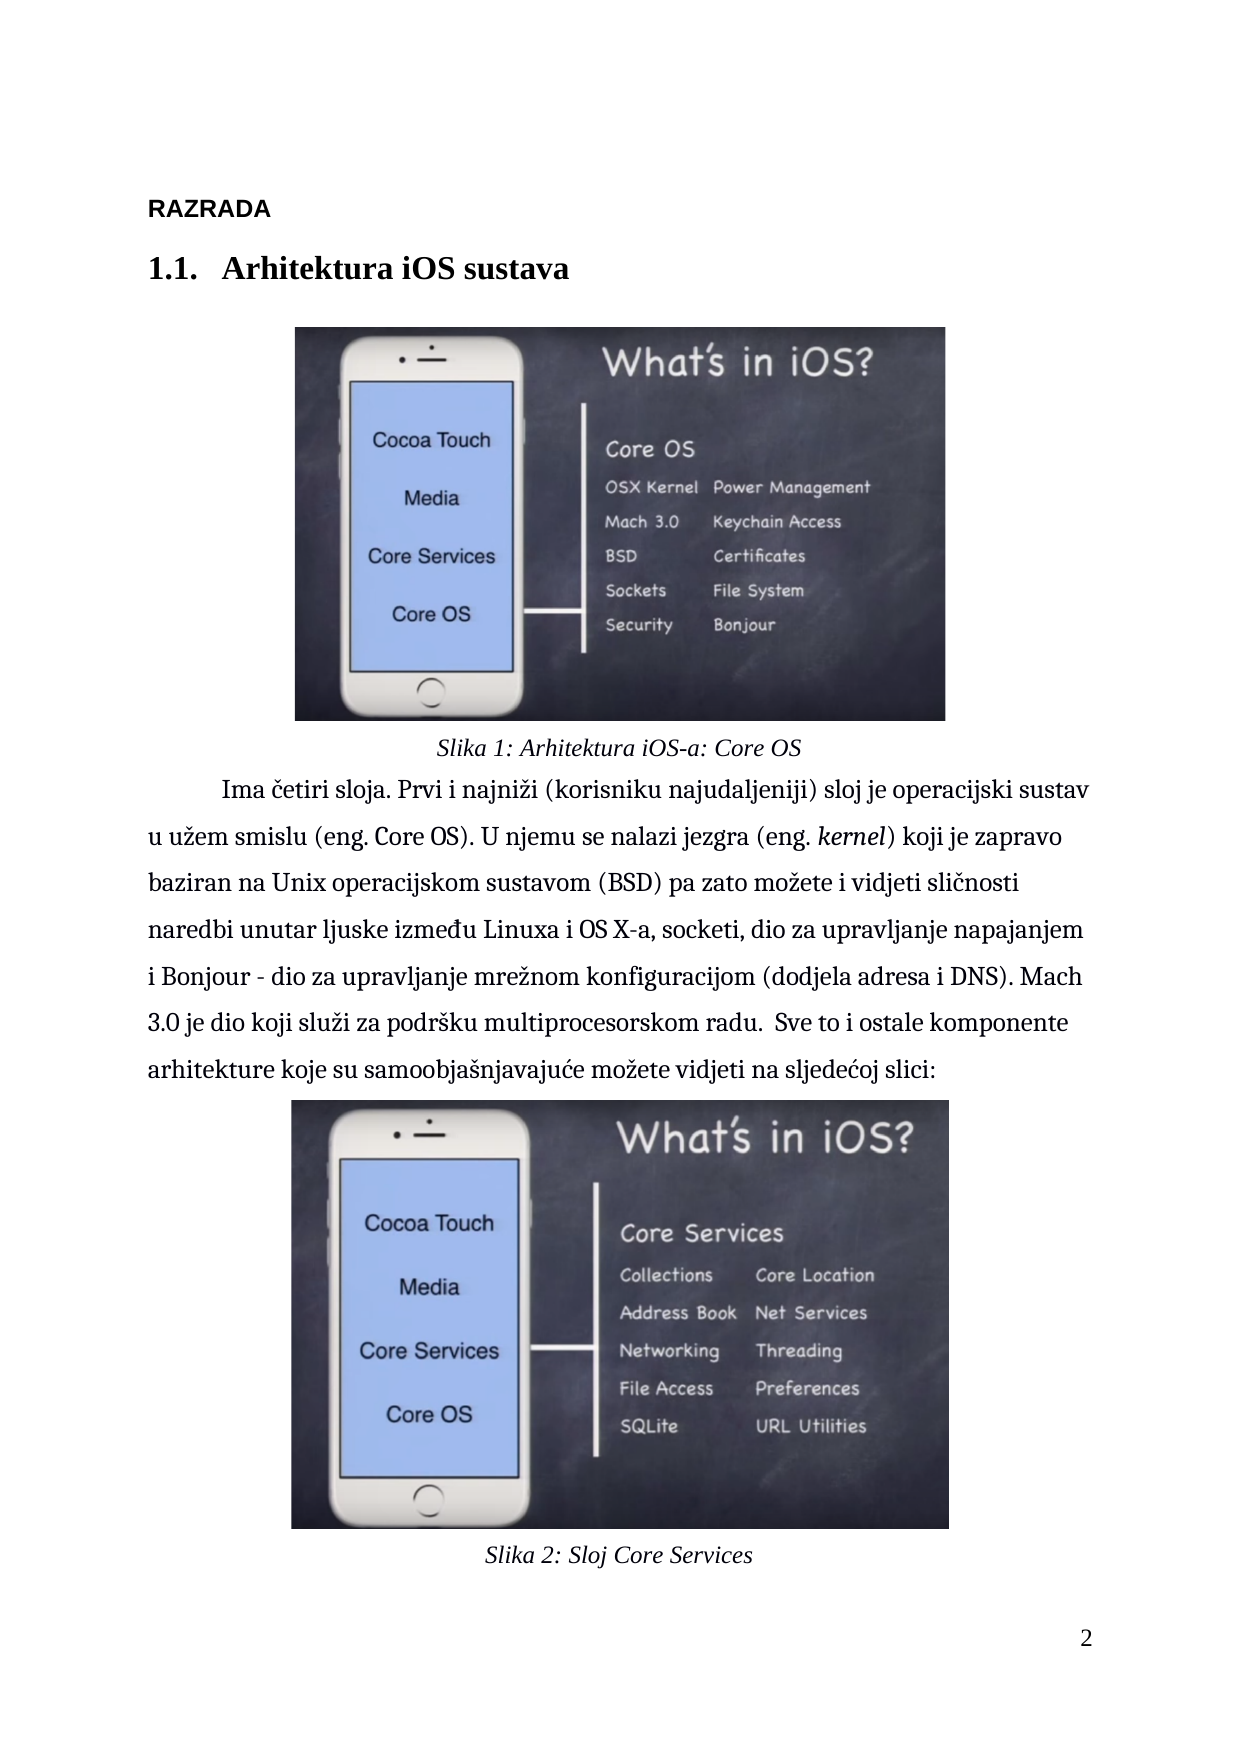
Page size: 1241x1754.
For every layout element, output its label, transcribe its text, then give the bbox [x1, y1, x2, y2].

text Arhitektura iOS sustava [148, 248, 1093, 286]
text Ima četiri sloja. Prvi i najniži (korisniku najudaljeniji) sloj je operacijski sustav u užem smislu (eng. Core OS). U njemu se nalazi jezgra (eng. kernel) koji je zapravo baziran na Unix operacijskom sustavom (BSD) pa zato možete i vidjeti sličnosti naredbi unutar ljuske između Linuxa i OS X-a, socketi, dio za upravljanje napajanjem i Bonjour - dio za upravljanje mrežnom konfiguracijom (dodjela adresa i DNS). Mach 3.0 je dio koji služi za podršku multiprocesorskom radu. Sve to i ostale komponente arhitekture koje su samoobjašnjavajuće možete vidjeti na sljedećoj slici: [148, 774, 1093, 1085]
picture [294, 327, 946, 721]
text RAZRADA [148, 194, 1093, 223]
picture [291, 1100, 949, 1529]
text Slika : Arhitektura iOS-a: Core OS [148, 733, 1093, 761]
text Slika : Sloj Core Services [148, 1541, 1093, 1569]
